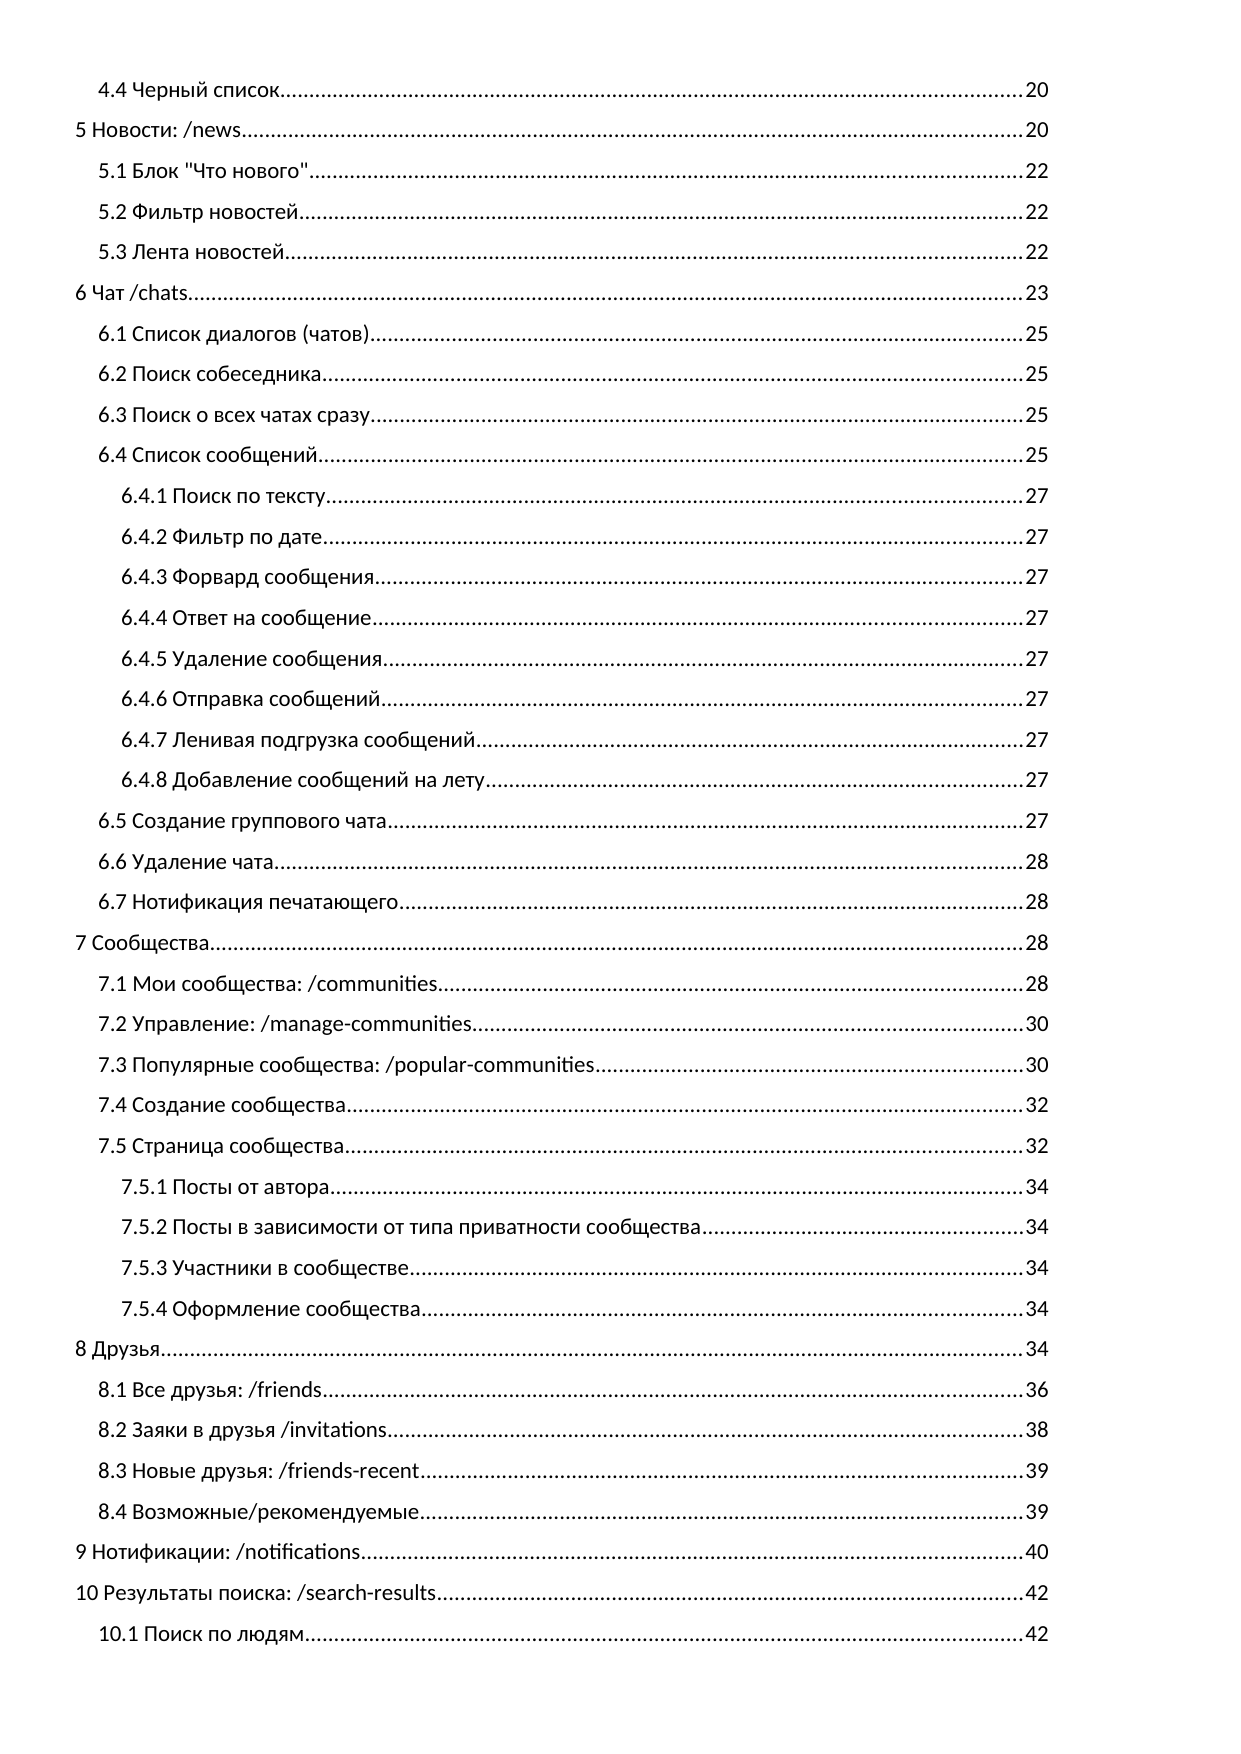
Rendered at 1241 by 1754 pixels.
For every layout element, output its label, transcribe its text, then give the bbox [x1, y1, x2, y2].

text 8 Друзья 34 [75, 1334, 1165, 1362]
text 5.1 Блок "Что нового" 22 [98, 156, 1165, 184]
text 7.1 Мои сообщества: /communities 28 [98, 969, 1165, 997]
text 6.2 Поиск собеседника 25 [98, 359, 1165, 387]
text 6.4.3 Форвард сообщения 27 [121, 562, 1165, 591]
text 6.4.5 Удаление сообщения 27 [121, 644, 1165, 672]
text 7.5.4 Оформление сообщества 34 [121, 1294, 1165, 1322]
text 5.2 Фильтр новостей 22 [98, 197, 1165, 225]
text 10 Результаты поиска: /search-results 42 [75, 1578, 1165, 1606]
text 7.2 Управление: /manage-communities 30 [98, 1009, 1165, 1037]
text 7.5.2 Посты в зависимости от типа приватности сообщества 34 [121, 1212, 1165, 1241]
text 6.4 Список сообщений 25 [98, 441, 1165, 469]
text 7.3 Популярные сообщества: /popular-communities 30 [98, 1050, 1165, 1078]
text 5 Новости: /news 20 [75, 116, 1165, 144]
text 6.4.6 Отправка сообщений 27 [121, 684, 1165, 712]
text 6.7 Нотификация печатающего 28 [98, 887, 1165, 916]
text 8.2 Заяки в друзья /invitations 38 [98, 1416, 1165, 1444]
text 7.5 Страница сообщества 32 [98, 1131, 1165, 1159]
text 8.4 Возможные/рекомендуемые 39 [98, 1497, 1165, 1525]
text 5.3 Лента новостей 22 [98, 237, 1165, 266]
text 6 Чат /chats 23 [75, 278, 1165, 306]
text 7.5.3 Участники в сообществе 34 [121, 1253, 1165, 1281]
text 8.3 Новые друзья: /friends-recent 39 [98, 1456, 1165, 1484]
text 6.5 Создание группового чата 27 [98, 806, 1165, 834]
text 6.4.7 Ленивая подгрузка сообщений 27 [121, 725, 1165, 753]
text 6.4.8 Добавление сообщений на лету 27 [121, 766, 1165, 794]
text 6.1 Список диалогов (чатов) 25 [98, 319, 1165, 347]
text 4.4 Черный список 20 [98, 75, 1165, 103]
text 6.4.4 Ответ на сообщение 27 [121, 603, 1165, 631]
text 6.6 Удаление чата 28 [98, 847, 1165, 875]
text 7.4 Создание сообщества 32 [98, 1091, 1165, 1119]
text 9 Нотификации: /notifications 40 [75, 1537, 1165, 1566]
text 6.3 Поиск о всех чатах сразу 25 [98, 400, 1165, 428]
text 6.4.1 Поиск по тексту 27 [121, 481, 1165, 509]
text 8.1 Все друзья: /friends 36 [98, 1375, 1165, 1403]
text 10.1 Поиск по людям 42 [98, 1619, 1165, 1647]
text 6.4.2 Фильтр по дате 27 [121, 522, 1165, 550]
text 7.5.1 Посты от автора 34 [121, 1172, 1165, 1200]
text 7 Сообщества 28 [75, 928, 1165, 956]
